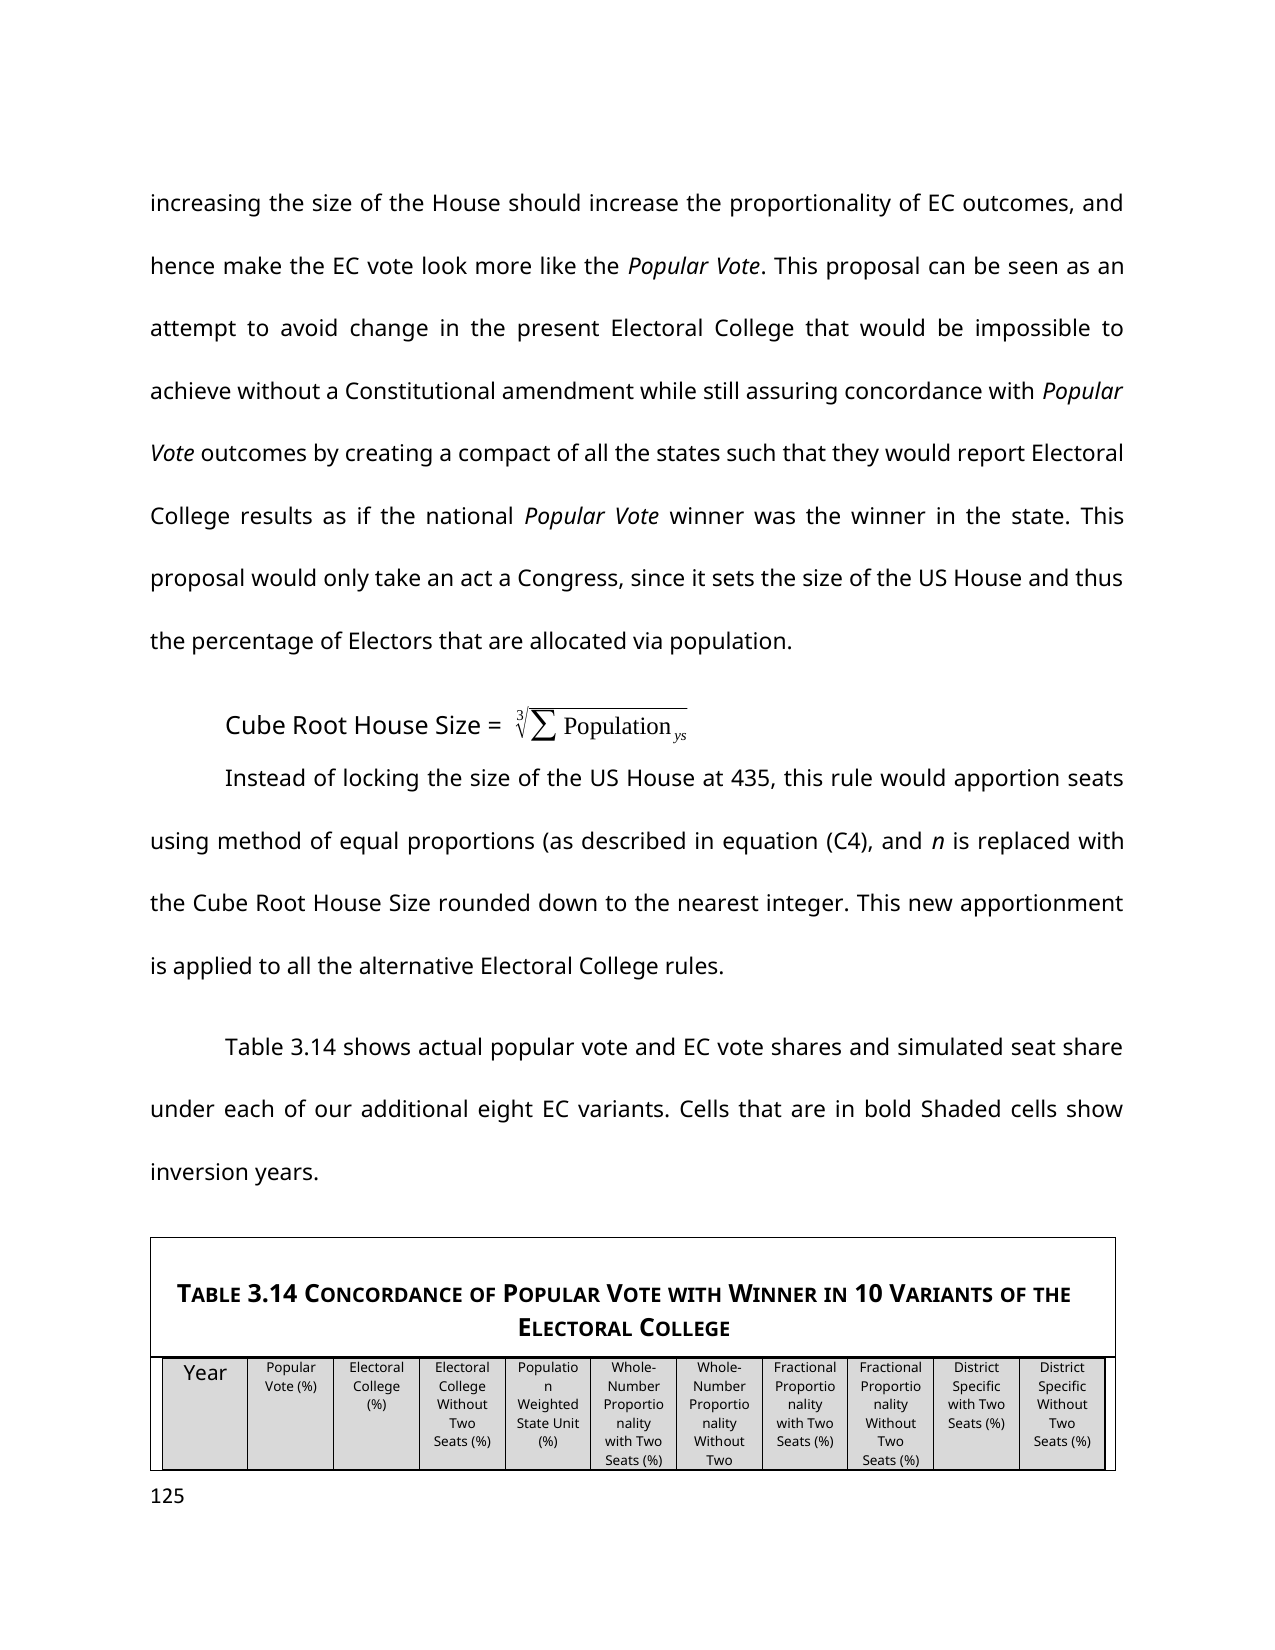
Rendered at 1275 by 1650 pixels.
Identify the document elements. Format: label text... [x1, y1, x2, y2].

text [150, 187, 1125, 656]
text Instead of locking the size of the US House at 435, this rule would apportion seats using method of equal proportions (as described in equation (C4), and n is replaced with the Cube Root House Size rounded down to the nearest integer. This new apportionment is applied to all the alternative Electoral College rules. [150, 762, 1125, 981]
table_cell [1106, 1358, 1115, 1470]
text Cube Root House Size = [225, 706, 1125, 743]
table_cell [151, 1358, 162, 1470]
